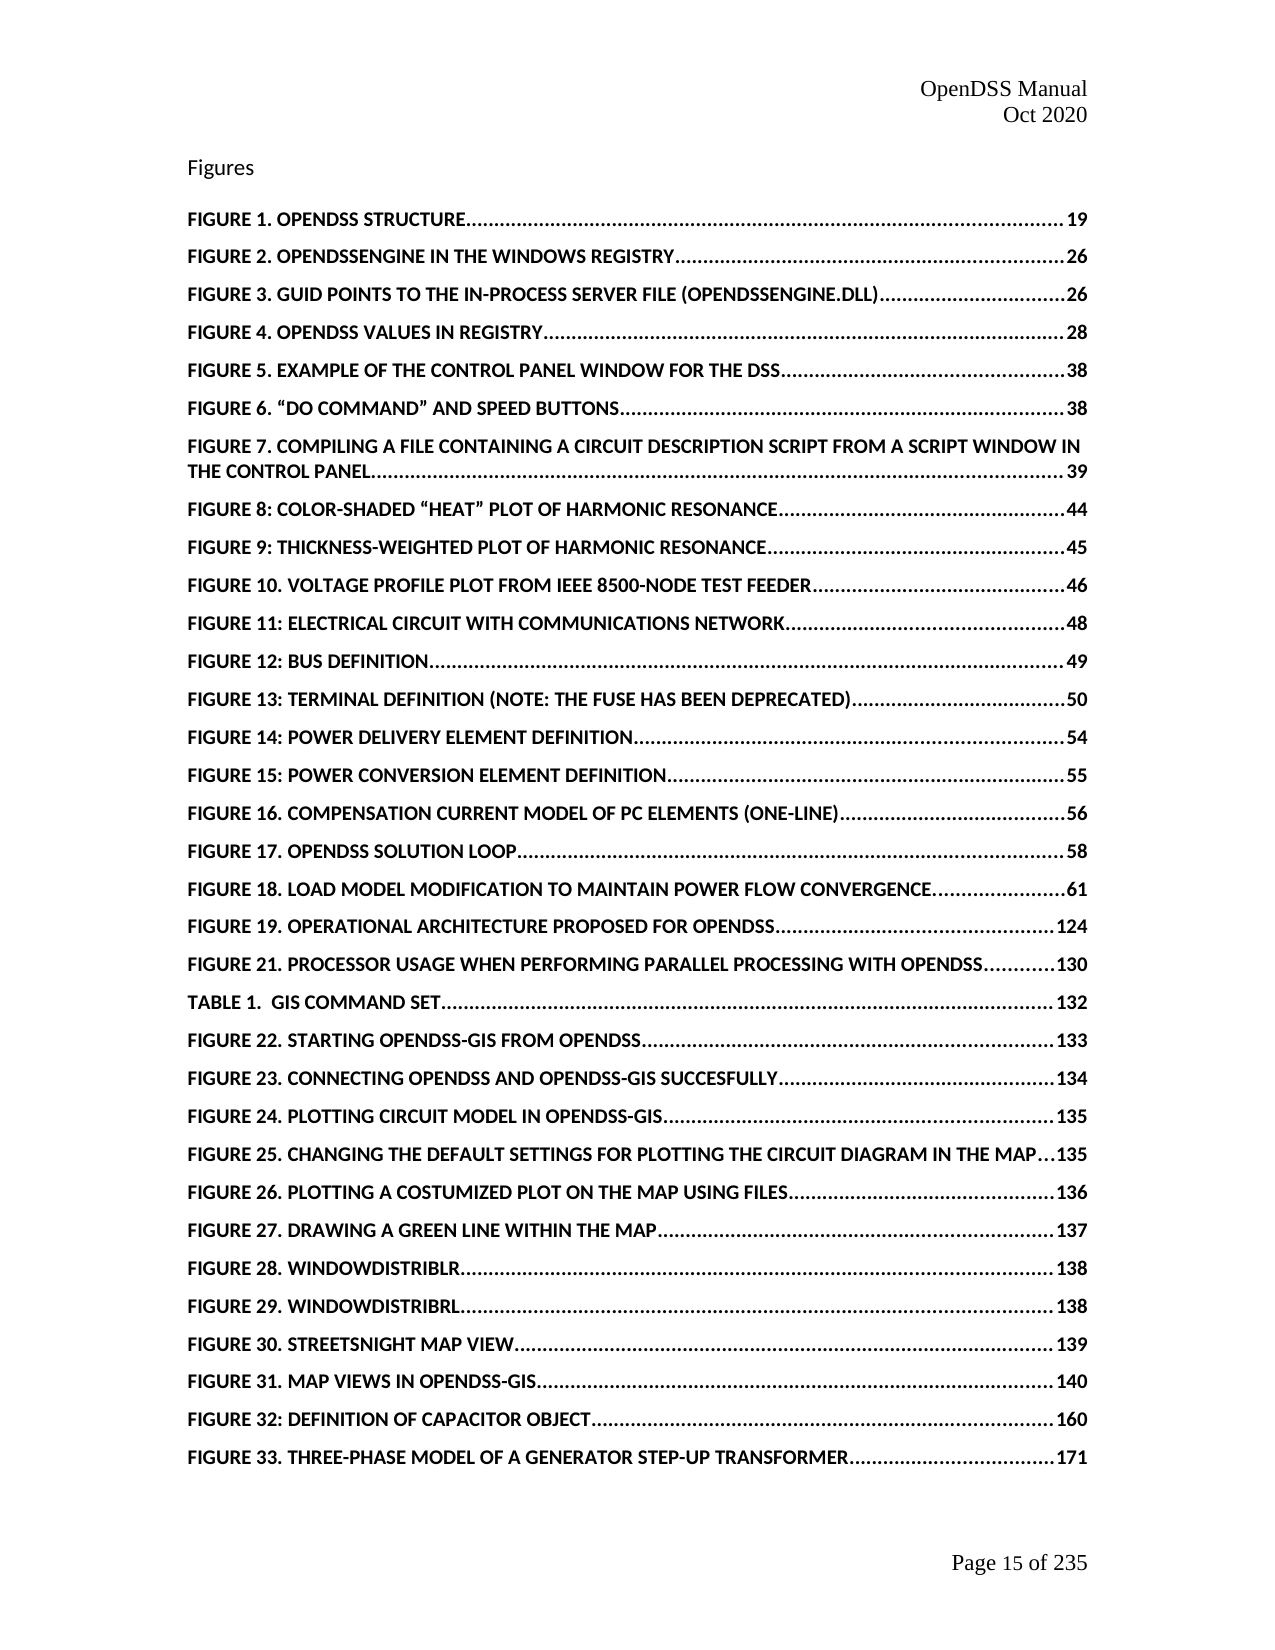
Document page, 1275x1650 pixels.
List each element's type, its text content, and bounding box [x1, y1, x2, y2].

text Figure 27. Drawing a green line within the map 137 [187, 1217, 1087, 1242]
text Figure 22. Starting OpenDSS-GIS from OpenDSS 133 [187, 1027, 1087, 1053]
text Figure 19. Operational architecture proposed for OpenDSS 124 [187, 914, 1087, 939]
text Figure 1. OpenDSS Structure 19 [187, 206, 1087, 231]
text Figure 18. Load Model Modification to Maintain Power Flow Convergence. 61 [187, 876, 1087, 901]
text Figure 5. Example of the Control panel window for the DSS 38 [187, 357, 1087, 383]
text Figure 3. GUID points to the In-Process Server File (OpenDSSEngine.DLL) 26 [187, 282, 1087, 307]
text Figure 26. Plotting a costumized plot on the map using files 136 [187, 1179, 1087, 1204]
text Figure 11: Electrical Circuit with Communications Network 48 [187, 610, 1087, 636]
text Figure 2. OpenDSSEngine in the Windows Registry 26 [187, 244, 1087, 269]
text Figure 14: Power Delivery Element Definition 54 [187, 724, 1087, 749]
text Figure 16. Compensation Current Model of PC Elements (one-line) 56 [187, 800, 1087, 825]
text Figure 10. Voltage Profile Plot from IEEE 8500-Node Test Feeder 46 [187, 572, 1087, 598]
text Figure 31. Map views in OpenDSS-GIS 140 [187, 1369, 1087, 1394]
text Figure 29. WindowDistribRL 138 [187, 1293, 1087, 1318]
text Figure 9: Thickness-weighted plot of harmonic resonance 45 [187, 534, 1087, 560]
text Figure 15: Power Conversion Element Definition 55 [187, 762, 1087, 787]
text Figure 30. StreetsNight map view 139 [187, 1331, 1087, 1356]
text Figure 32: Definition of Capacitor Object 160 [187, 1407, 1087, 1432]
text Figure 28. WindowDistribLR 138 [187, 1255, 1087, 1280]
text Figure 24. Plotting circuit model in OpenDSS-GIS 135 [187, 1103, 1087, 1129]
text Figure 6. “Do command” and speed buttons 38 [187, 395, 1087, 421]
text Table 1. GIS command set 132 [187, 989, 1087, 1015]
text Figure 17. OpenDSS Solution Loop 58 [187, 838, 1087, 863]
text Figure 4. OpenDSS Values in Registry 28 [187, 319, 1087, 345]
text Figure 25. changing the default settings for plotting the circuit diagram in the map 135 [187, 1141, 1087, 1167]
text Figure 13: Terminal Definition (Note: the fuse has been deprecated) 50 [187, 686, 1087, 712]
text Figure 12: Bus Definition 49 [187, 648, 1087, 674]
text Figures [187, 153, 1087, 181]
text Figure 23. Connecting OpenDSS and OpenDSS-GIS Succesfully 134 [187, 1065, 1087, 1091]
text Figure 8: Color-shaded “heat” plot of harmonic resonance 44 [187, 497, 1087, 522]
text Figure 21. Processor usage when performing parallel processing with OpenDSS 130 [187, 952, 1087, 977]
text Figure 7. Compiling a File containing a circuit description script from a script window in the control panel. 39 [187, 433, 1087, 484]
text Figure 33. Three-phase Model of a Generator Step-Up Transformer 171 [187, 1444, 1087, 1470]
